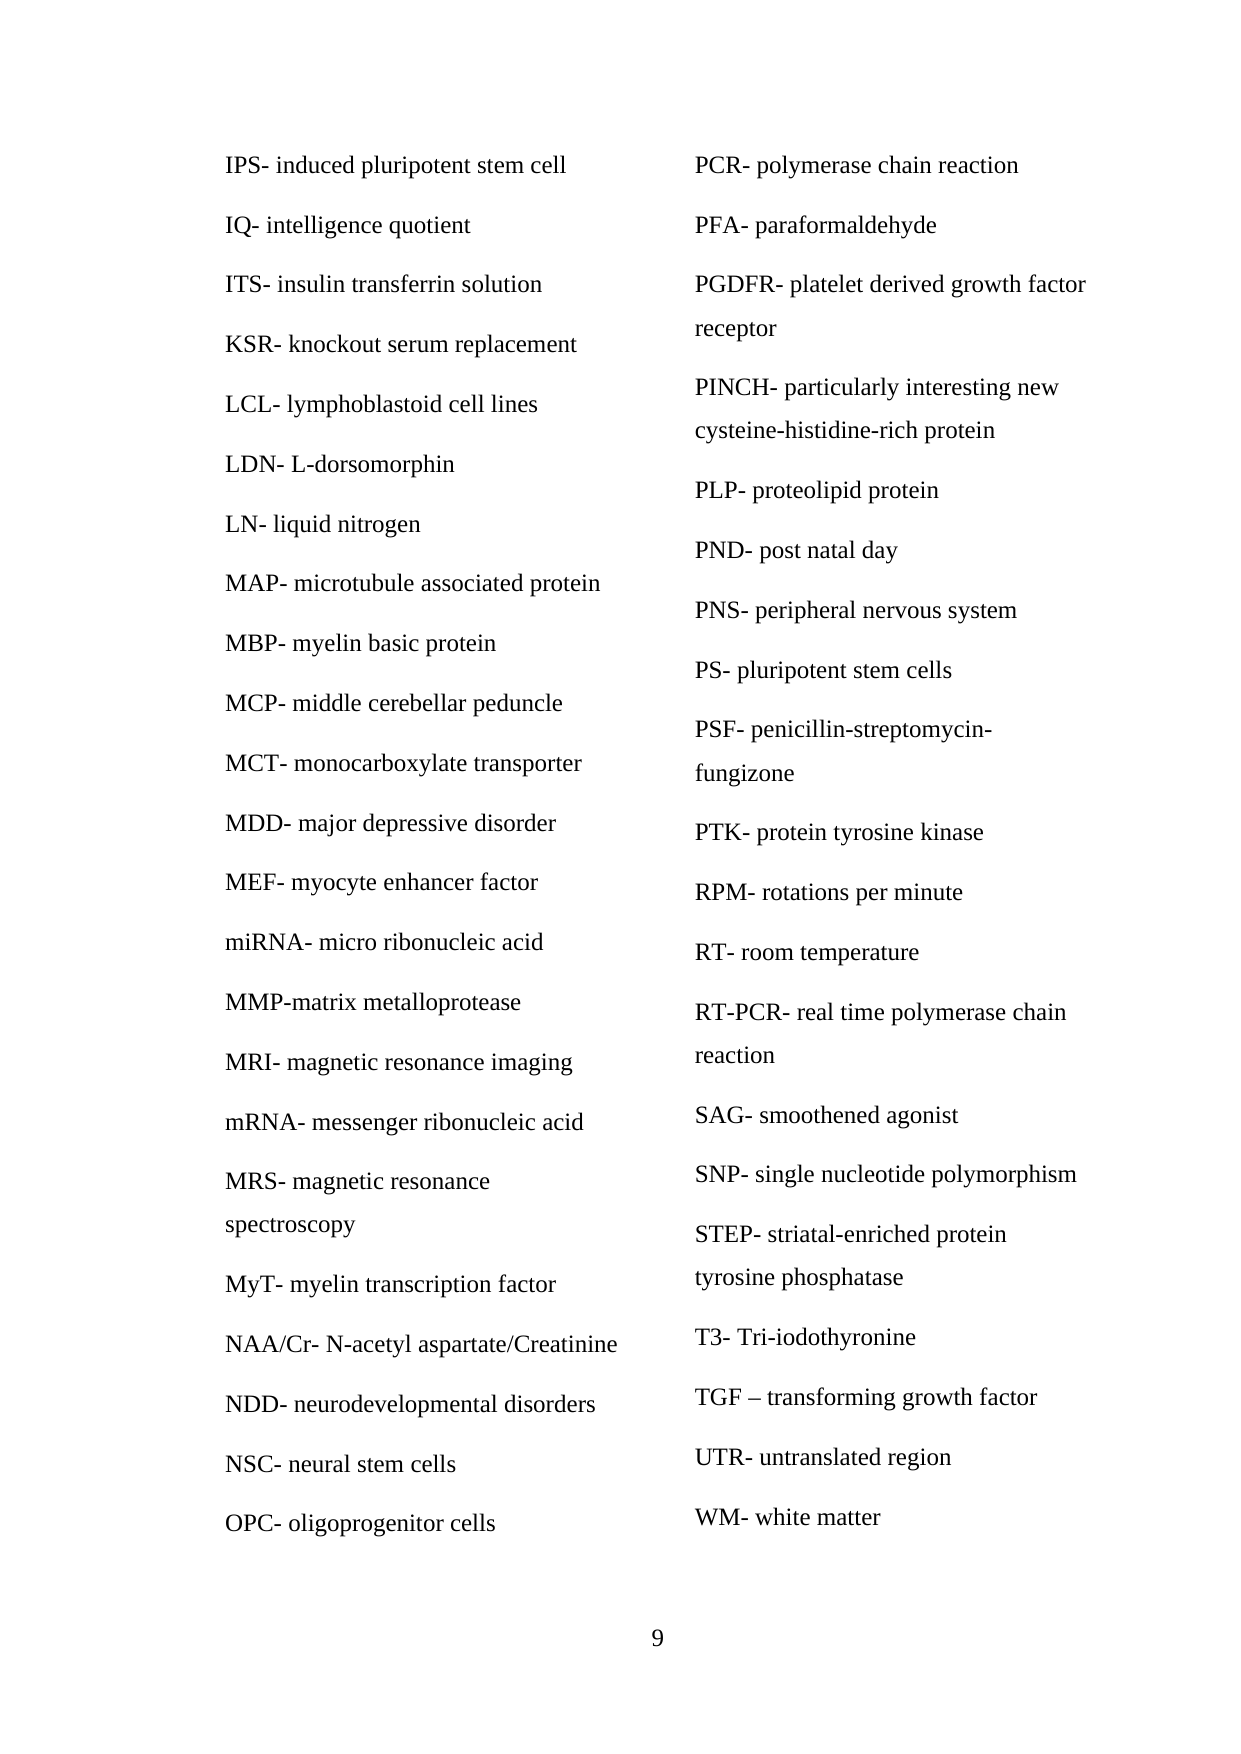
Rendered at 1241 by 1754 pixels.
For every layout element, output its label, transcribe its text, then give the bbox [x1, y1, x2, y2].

text UTR- untranslated region [694, 1442, 1090, 1471]
text MRS- magnetic resonance spectroscopy [225, 1166, 621, 1238]
text SNP- single nucleotide polymorphism [694, 1159, 1090, 1188]
text PGDFR- platelet derived growth factor receptor [694, 269, 1090, 341]
text LN- liquid nitrogen [225, 509, 621, 537]
text ITS- insulin transferrin solution [225, 269, 621, 298]
text RT-PCR- real time polymerase chain reaction [694, 997, 1090, 1069]
text miRNA- micro ribonucleic acid [225, 927, 621, 956]
text KSR- knockout serum replacement [225, 329, 621, 358]
text LDN- L-dorsomorphin [225, 449, 621, 478]
text WM- white matter [694, 1502, 1090, 1530]
text T3- Tri-iodothyronine [694, 1322, 1090, 1351]
text PNS- peripheral nervous system [694, 595, 1090, 624]
text LCL- lymphoblastoid cell lines [225, 389, 621, 418]
text PND- post natal day [694, 535, 1090, 564]
text PSF- penicillin-streptomycin-fungizone [694, 714, 1090, 786]
text MCT- monocarboxylate transporter [225, 748, 621, 777]
text MAP- microtubule associated protein [225, 568, 621, 597]
text MyT- myelin transcription factor [225, 1269, 621, 1298]
text RPM- rotations per minute [694, 877, 1090, 906]
text IQ- intelligence quotient [225, 210, 621, 238]
text MCP- middle cerebellar peduncle [225, 688, 621, 717]
text MMP-matrix metalloprotease [225, 987, 621, 1016]
text RT- room temperature [694, 937, 1090, 966]
text TGF – transforming growth factor [694, 1382, 1090, 1411]
text IPS- induced pluripotent stem cell [225, 150, 621, 179]
text PS- pluripotent stem cells [694, 655, 1090, 683]
text MEF- myocyte enhancer factor [225, 867, 621, 896]
text PCR- polymerase chain reaction [694, 150, 1090, 179]
text MRI- magnetic resonance imaging [225, 1047, 621, 1076]
text PFA- paraformaldehyde [694, 210, 1090, 238]
text NAA/Cr- N-acetyl aspartate/Creatinine [225, 1329, 621, 1358]
text mRNA- messenger ribonucleic acid [225, 1107, 621, 1135]
text STEP- striatal-enriched protein tyrosine phosphatase [694, 1219, 1090, 1291]
text PINCH- particularly interesting new cysteine-histidine-rich protein [694, 372, 1090, 444]
text MBP- myelin basic protein [225, 628, 621, 657]
text NDD- neurodevelopmental disorders [225, 1389, 621, 1418]
text OPC- oligoprogenitor cells [225, 1508, 621, 1537]
text PTK- protein tyrosine kinase [694, 817, 1090, 846]
text MDD- major depressive disorder [225, 808, 621, 836]
text PLP- proteolipid protein [694, 475, 1090, 504]
text SAG- smoothened agonist [694, 1100, 1090, 1128]
text NSC- neural stem cells [225, 1449, 621, 1477]
